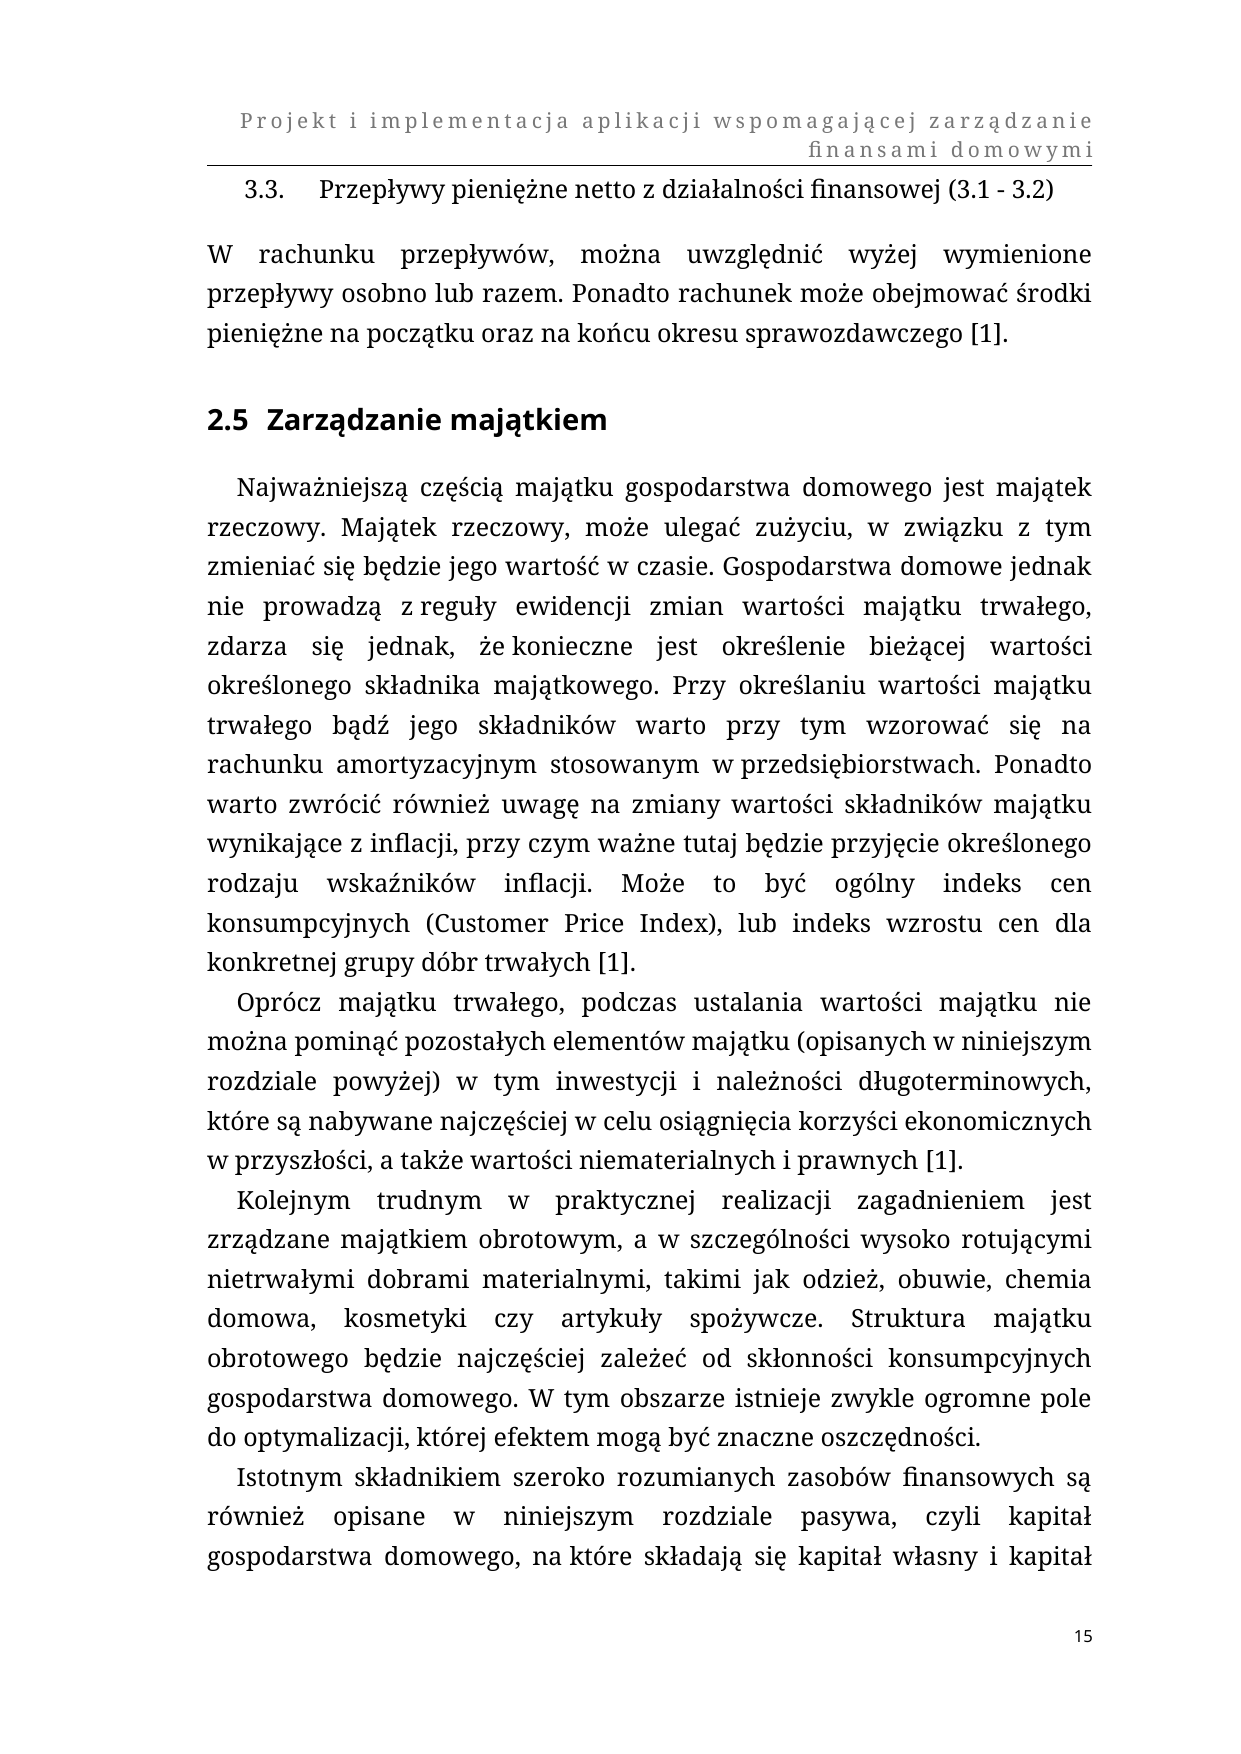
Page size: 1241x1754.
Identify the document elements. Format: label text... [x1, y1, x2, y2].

text W rachunku przepływów, można uwzględnić wyżej wymienione przepływy osobno lub razem. Ponadto rachunek może obejmować środki pieniężne na początku oraz na końcu okresu sprawozdawczego. [207, 231, 1092, 350]
subtitle Zarządzanie majątkiem [207, 400, 1092, 439]
text Oprócz majątku trwałego, podczas ustalania wartości majątku nie można pominąć pozostałych elementów majątku (opisanych w niniejszym rozdziale powyżej) w tym inwestycji i należności długoterminowych, które są nabywane najczęściej w celu osiągnięcia korzyści ekonomicznych w przyszłości, a także wartości niematerialnych i prawnych. [207, 979, 1092, 1177]
list Przepływy pieniężne netto z działalności finansowej (3.1 - 3.2) [244, 166, 1092, 206]
text Najważniejszą częścią majątku gospodarstwa domowego jest majątek rzeczowy. Majątek rzeczowy, może ulegać zużyciu, w związku z tym zmieniać się będzie jego wartość w czasie. Gospodarstwa domowe jednak nie prowadzą z reguły ewidencji zmian wartości majątku trwałego, zdarza się jednak, że konieczne jest określenie bieżącej wartości określonego składnika majątkowego. Przy określaniu wartości majątku trwałego bądź jego składników warto przy tym wzorować się na rachunku amortyzacyjnym stosowanym w przedsiębiorstwach. Ponadto warto zwrócić również uwagę na zmiany wartości składników majątku wynikające z inflacji, przy czym ważne tutaj będzie przyjęcie określonego rodzaju wskaźników inflacji. Może to być ogólny indeks cen konsumpcyjnych (Customer Price Index), lub indeks wzrostu cen dla konkretnej grupy dóbr trwałych. [207, 464, 1092, 979]
text Kolejnym trudnym w praktycznej realizacji zagadnieniem jest zrządzane majątkiem obrotowym, a w szczególności wysoko rotującymi nietrwałymi dobrami materialnymi, takimi jak odzież, obuwie, chemia domowa, kosmetyki czy artykuły spożywcze. Struktura majątku obrotowego będzie najczęściej zależeć od skłonności konsumpcyjnych gospodarstwa domowego. W tym obszarze istnieje zwykle ogromne pole do optymalizacji, której efektem mogą być znaczne oszczędności. [207, 1177, 1092, 1454]
